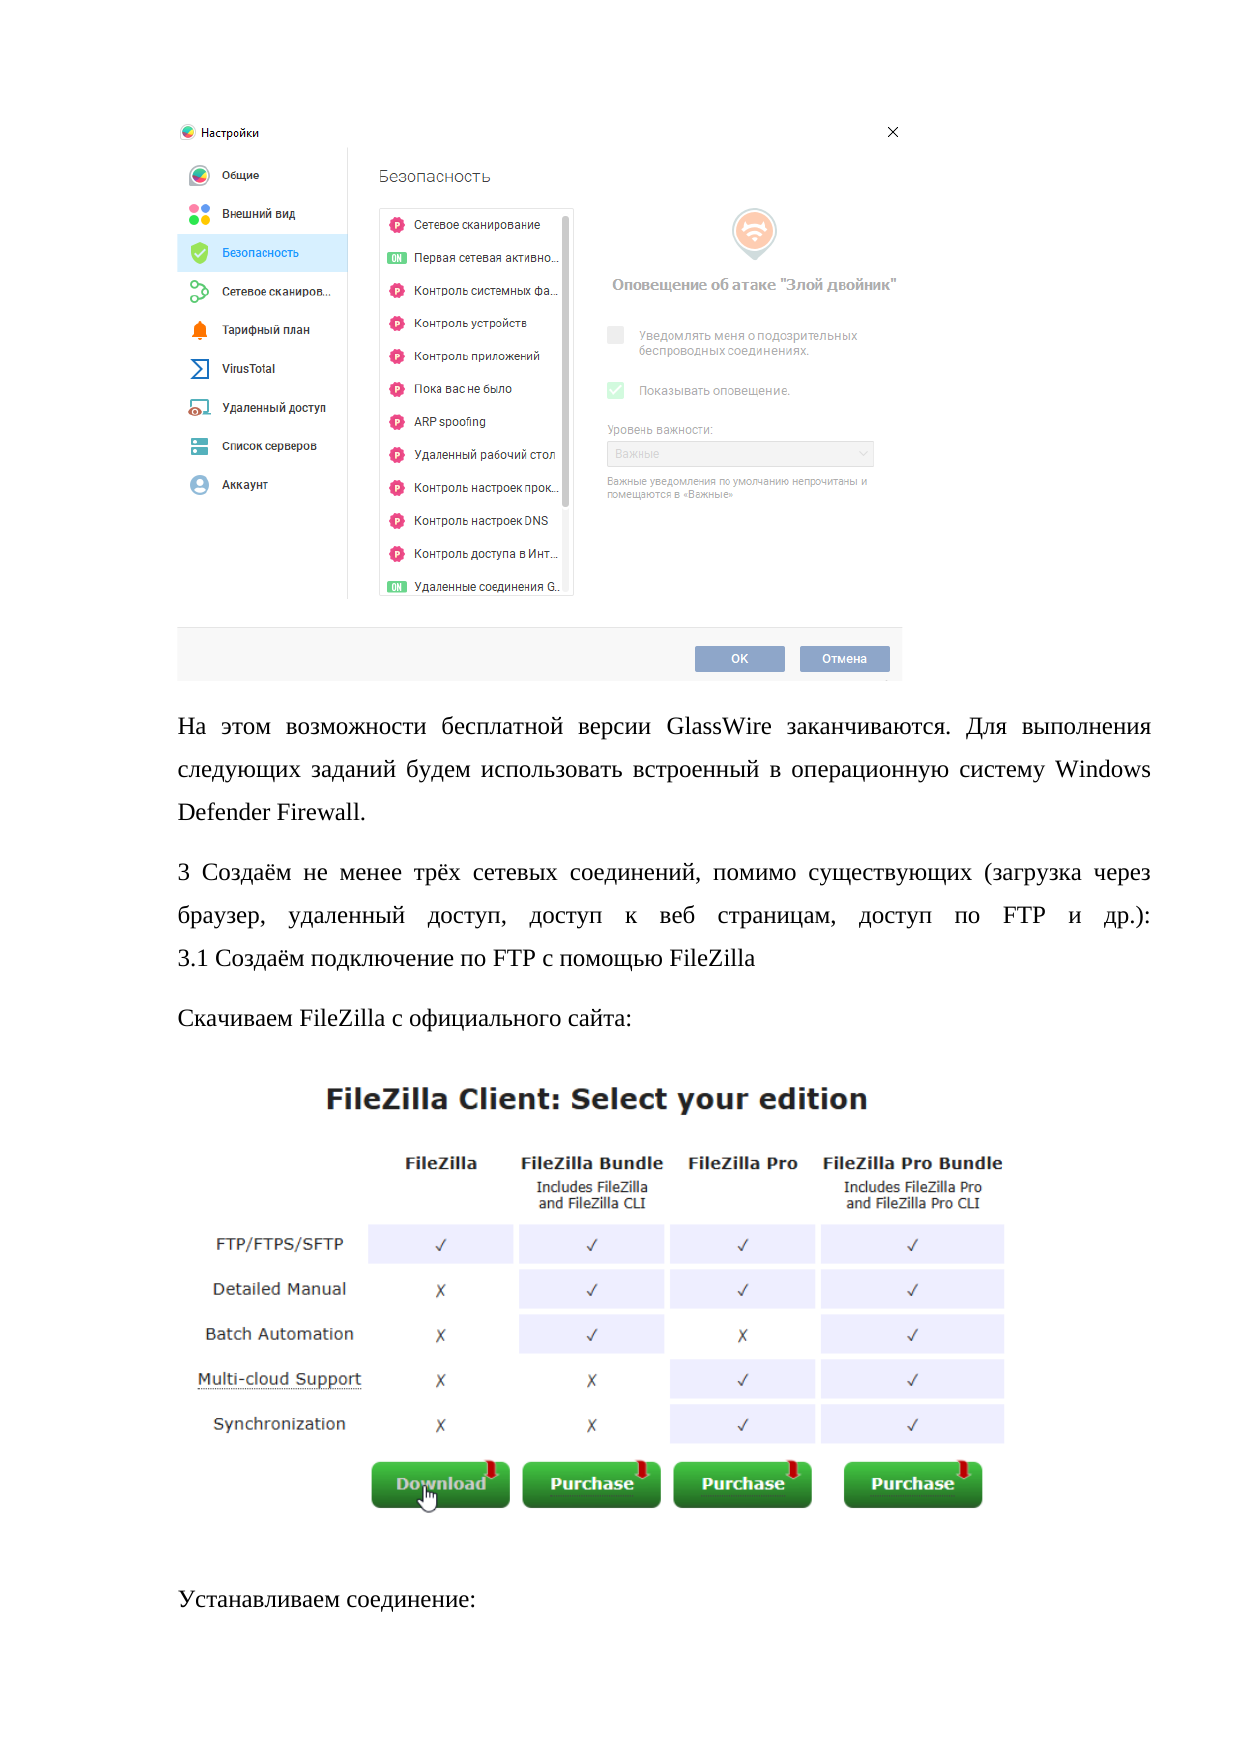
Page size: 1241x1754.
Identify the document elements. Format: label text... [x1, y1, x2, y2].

picture [177, 1062, 1025, 1553]
text 3 Создаём не менее трёх сетевых соединений, помимо существующих (загрузка через браузер, удаленный доступ, доступ к веб страницам, доступ по FTP и др.): 3.1 Создаём подключение по FTP с помощью FileZilla [177, 857, 1152, 972]
text На этом возможности бесплатной версии GlassWire заканчиваются. Для выполнения следующих заданий будем использовать встроенный в операционную систему Windows Defender Firewall. [177, 711, 1152, 826]
text Устанавливаем соединение: [177, 1584, 1152, 1612]
text Скачиваем FileZilla с официального сайта: [177, 1003, 1152, 1032]
picture [177, 118, 903, 681]
